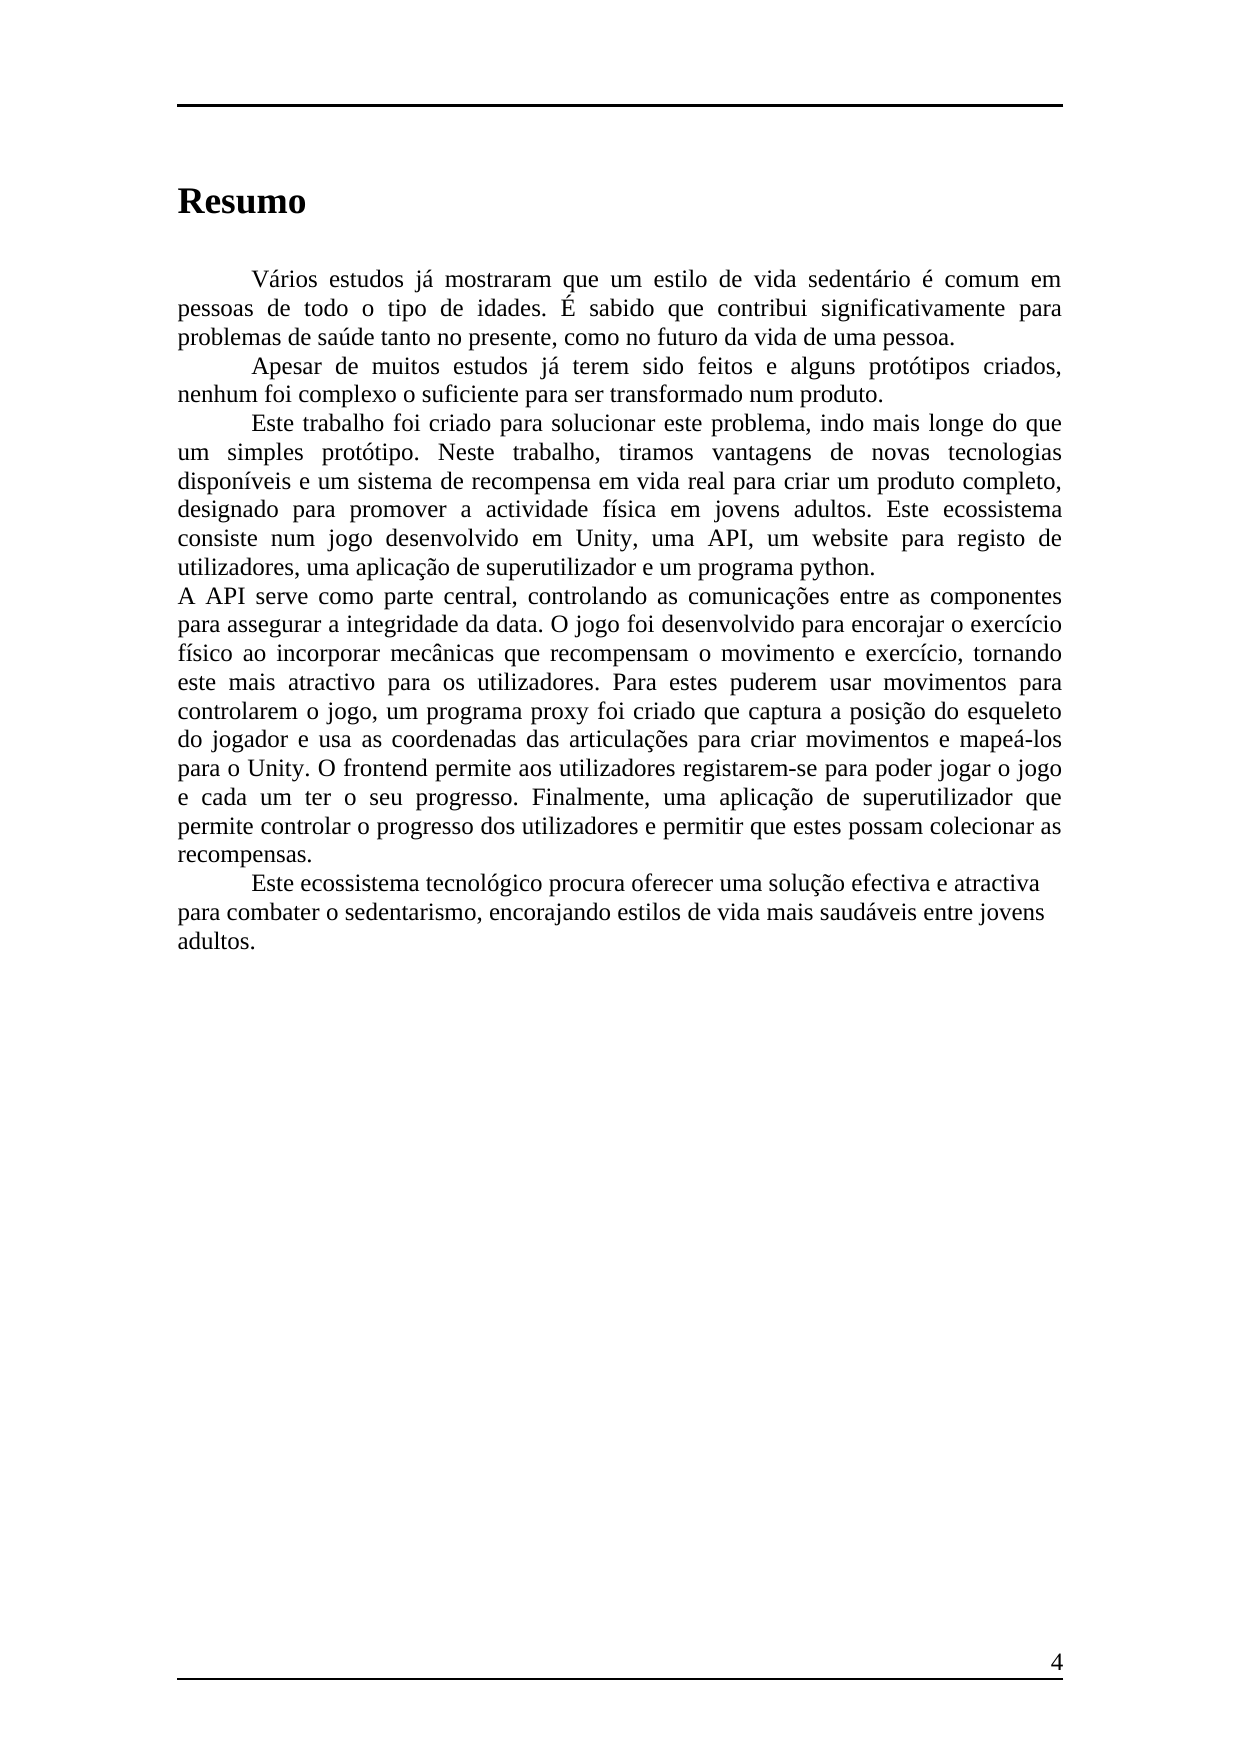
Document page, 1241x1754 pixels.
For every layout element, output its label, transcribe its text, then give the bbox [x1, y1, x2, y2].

text Este trabalho foi criado para solucionar este problema, indo mais longe do que um simples protótipo. Neste trabalho, tiramos vantagens de novas tecnologias disponíveis e um sistema de recompensa em vida real para criar um produto completo, designado para promover a actividade física em jovens adultos. Este ecossistema consiste num jogo desenvolvido em Unity, uma API, um website para registo de utilizadores, uma aplicação de superutilizador e um programa python. [177, 408, 1063, 581]
text A API serve como parte central, controlando as comunicações entre as componentes para assegurar a integridade da data. O jogo foi desenvolvido para encorajar o exercício físico ao incorporar mecânicas que recompensam o movimento e exercício, tornando este mais atractivo para os utilizadores. Para estes puderem usar movimentos para controlarem o jogo, um programa proxy foi criado que captura a posição do esqueleto do jogador e usa as coordenadas das articulações para criar movimentos e mapeá-los para o Unity. O frontend permite aos utilizadores registarem-se para poder jogar o jogo e cada um ter o seu progresso. Finalmente, uma aplicação de superutilizador que permite controlar o progresso dos utilizadores e permitir que estes possam colecionar as recompensas. [177, 581, 1063, 868]
text Resumo [177, 178, 1063, 221]
text Este ecossistema tecnológico procura oferecer uma solução efectiva e atractiva para combater o sedentarismo, encorajando estilos de vida mais saudáveis entre jovens adultos. [177, 868, 1063, 954]
text Vários estudos já mostraram que um estilo de vida sedentário é comum em pessoas de todo o tipo de idades. É sabido que contribui significativamente para problemas de saúde tanto no presente, como no futuro da vida de uma pessoa. [177, 264, 1063, 351]
text Apesar de muitos estudos já terem sido feitos e alguns protótipos criados, nenhum foi complexo o suficiente para ser transformado num produto. [177, 351, 1063, 408]
